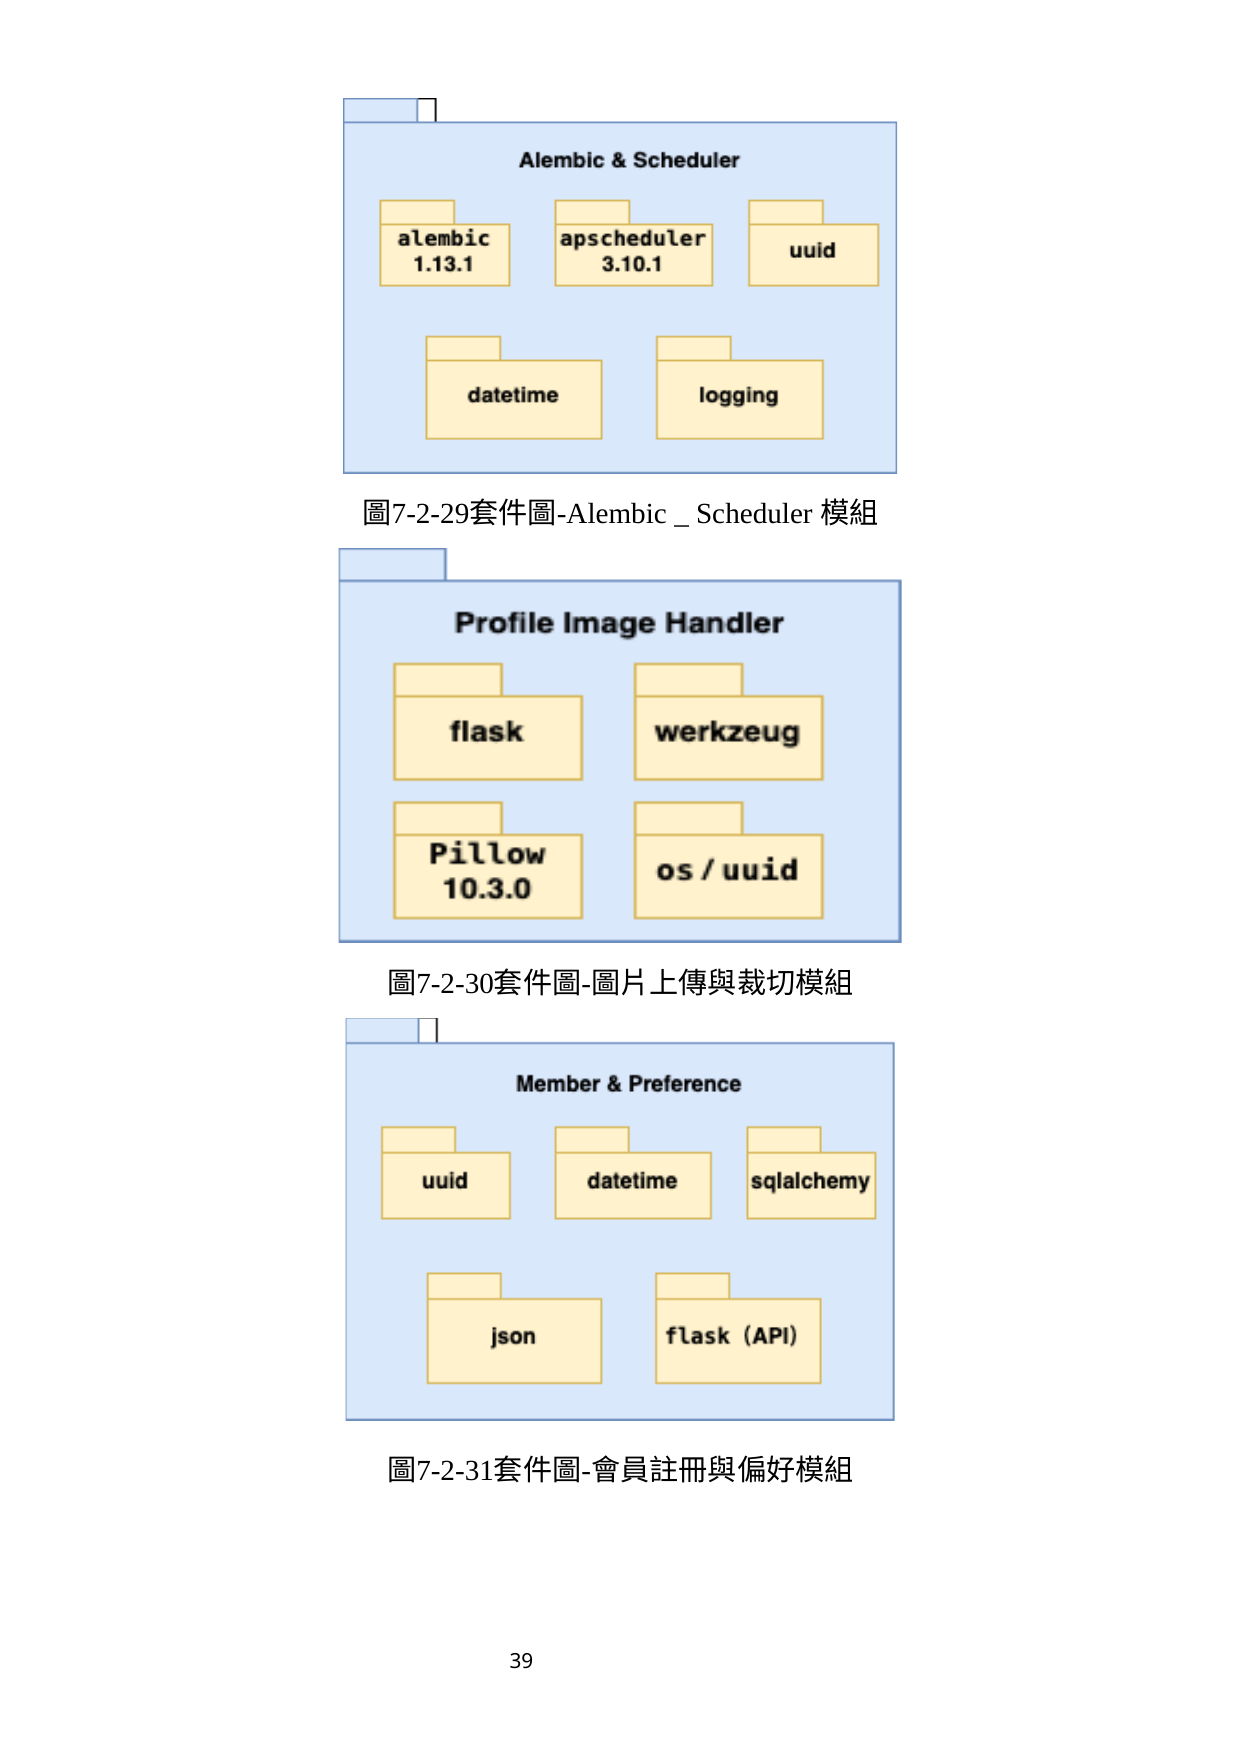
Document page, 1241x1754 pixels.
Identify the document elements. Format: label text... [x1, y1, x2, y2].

picture [343, 98, 898, 474]
picture [345, 1018, 895, 1421]
picture [338, 548, 902, 943]
